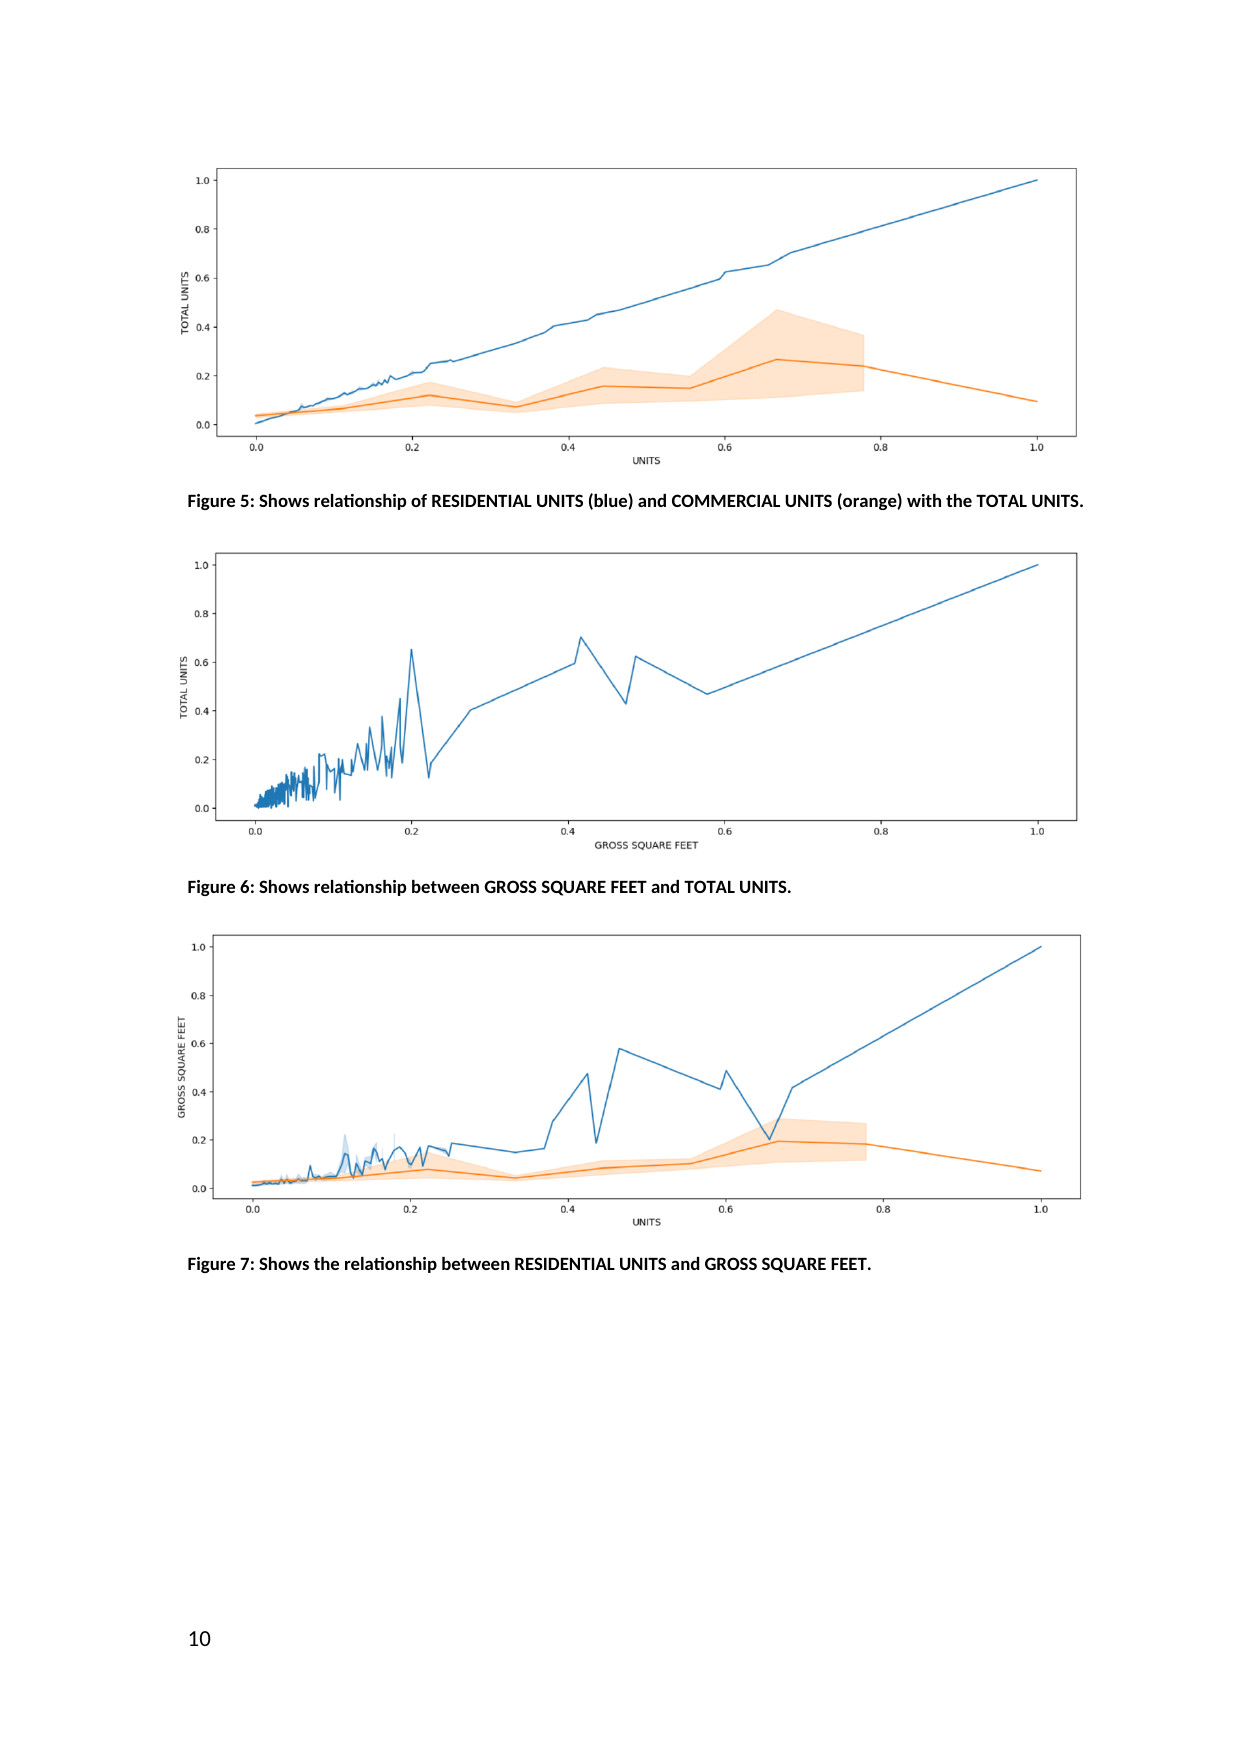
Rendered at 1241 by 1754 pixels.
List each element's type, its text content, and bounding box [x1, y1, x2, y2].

picture [150, 150, 1091, 477]
picture [150, 535, 1093, 863]
text Figure 5: Shows relationship of RESIDENTIAL UNITS (blue) and COMMERCIAL UNITS (orange) with the TOTAL UNITS. [150, 489, 1090, 512]
text Figure 7: Shows the relationship between RESIDENTIAL UNITS and GROSS SQUARE FEET. [150, 1252, 1090, 1275]
text Figure 6: Shows relationship between GROSS SQUARE FEET and TOTAL UNITS. [150, 876, 1090, 898]
picture [150, 922, 1093, 1240]
